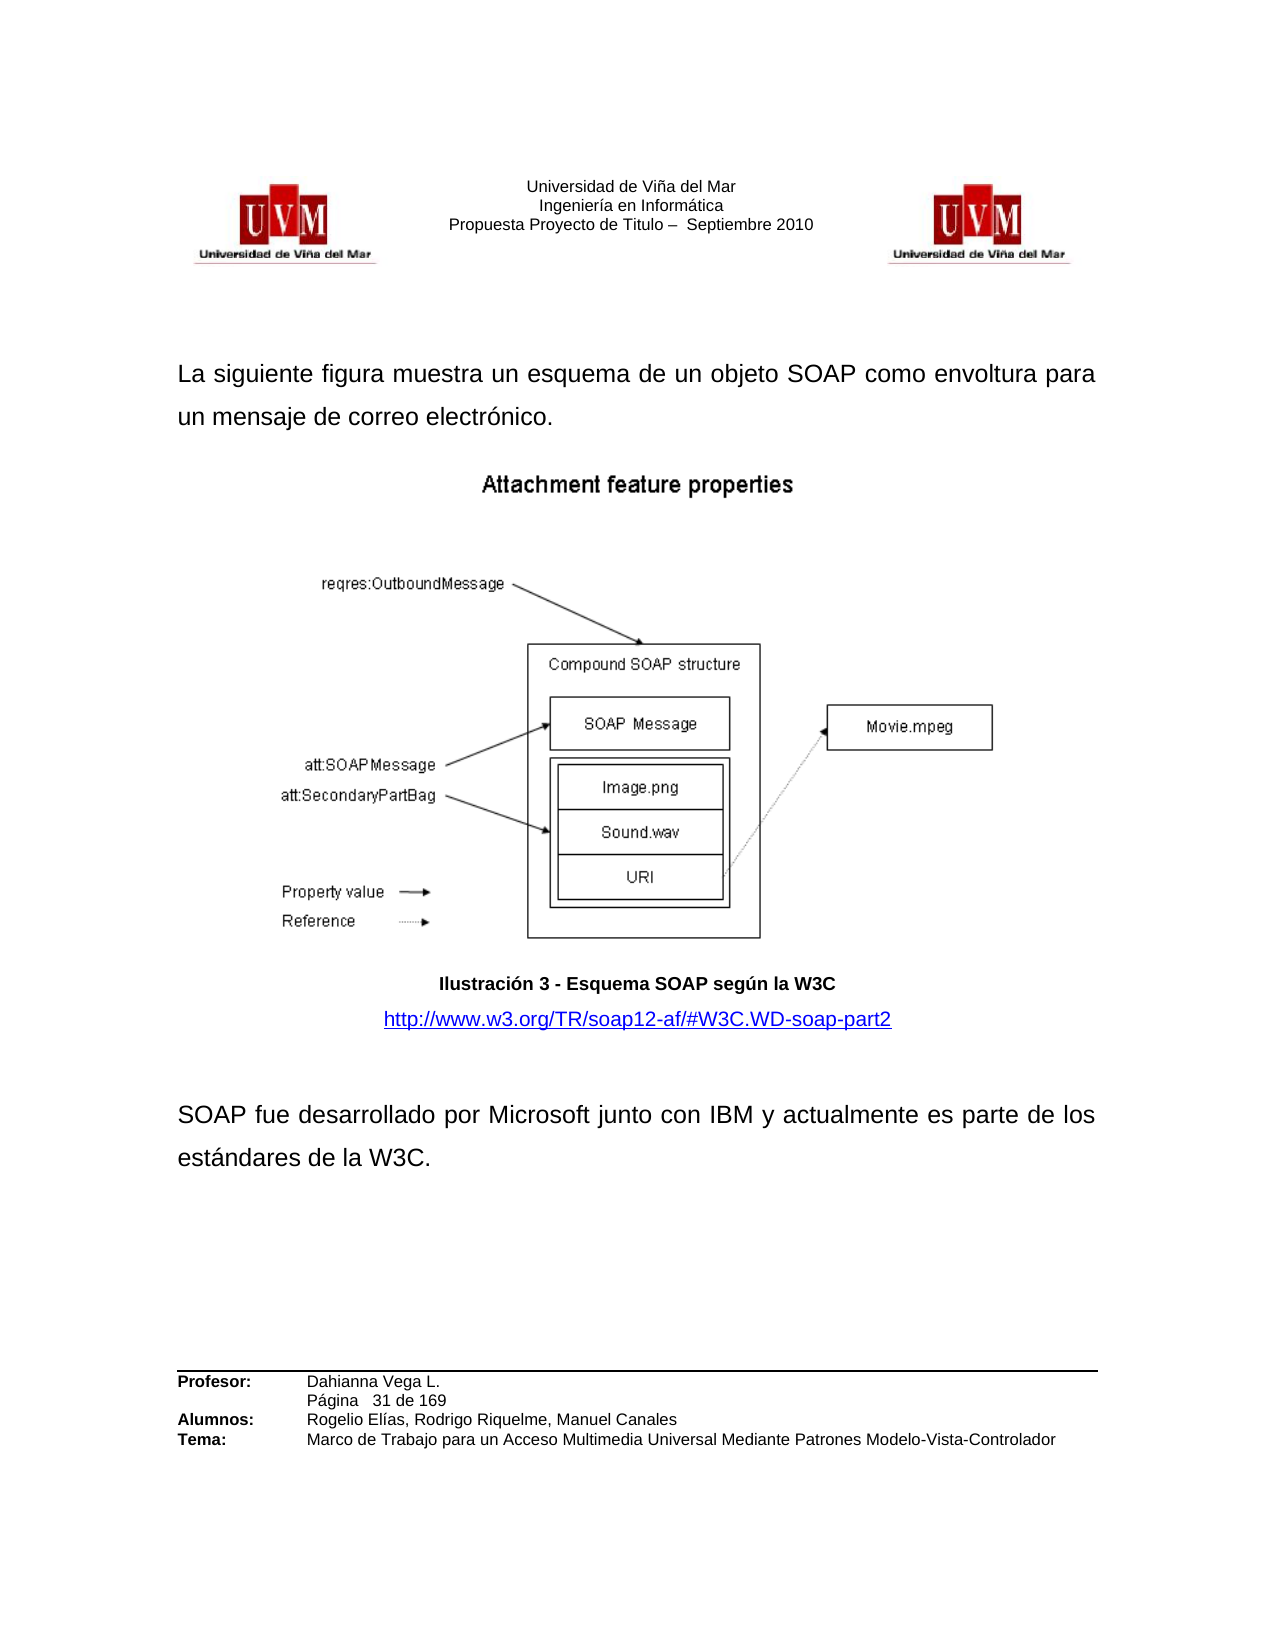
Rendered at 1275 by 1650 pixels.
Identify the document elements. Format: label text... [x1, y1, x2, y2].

picture [274, 466, 1001, 944]
text SOAP fue desarrollado por Microsoft junto con IBM y actualmente es parte de los estándares de la W3C. [177, 1100, 1098, 1172]
text Ilustración 3 - Esquema SOAP según la W3C [177, 972, 1098, 994]
picture [177, 176, 390, 267]
picture [871, 176, 1084, 267]
subtitle http://www.w3.org/TR/soap12-af/#W3C.WD-soap-part2 [177, 1007, 1098, 1031]
text La siguiente figura muestra un esquema de un objeto SOAP como envoltura para un mensaje de correo electrónico. [177, 359, 1098, 431]
